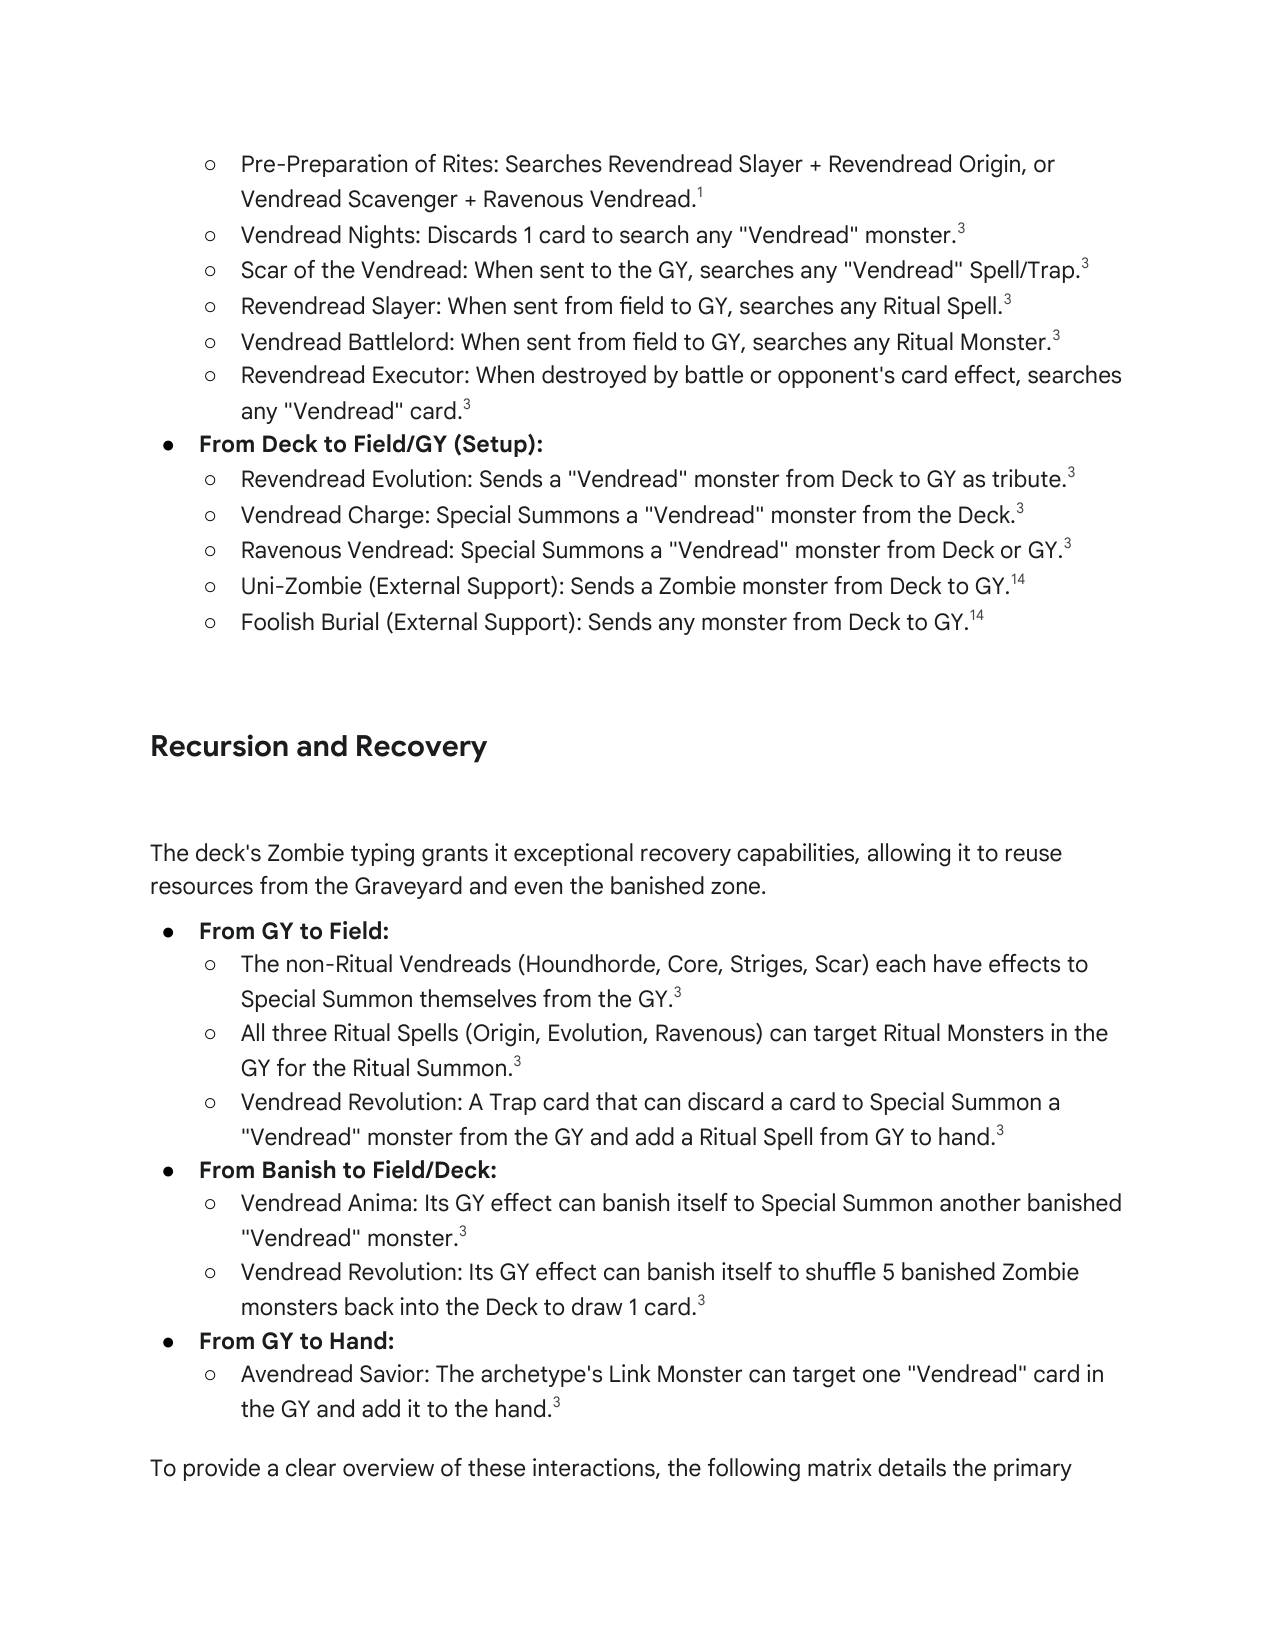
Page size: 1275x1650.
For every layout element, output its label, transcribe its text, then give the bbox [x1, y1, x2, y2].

list Vendread Nights: Discards 1 card to search any "Vendread" monster.3 [203, 219, 1125, 250]
list Vendread Anima: Its GY effect can banish itself to Special Summon another banished "Vendread" monster.3 [203, 1189, 1125, 1254]
list Vendread Revolution: Its GY effect can banish itself to shuffle 5 banished Zombie monsters back into the Deck to draw 1 card.3 [203, 1258, 1125, 1323]
list Revendread Slayer: When sent from field to GY, searches any Ritual Spell.3 [203, 290, 1125, 322]
list From GY to Hand: [161, 1327, 1125, 1356]
list From GY to Field: [161, 917, 1125, 946]
list Vendread Charge: Special Summons a "Vendread" monster from the Deck.3 [203, 499, 1125, 530]
list Pre-Preparation of Rites: Searches Revendread Slayer + Revendread Origin, or Vendread Scavenger + Ravenous Vendread.1 [203, 150, 1125, 214]
list Ravenous Vendread: Special Summons a "Vendread" monster from Deck or GY.3 [203, 535, 1125, 566]
list From Banish to Field/Deck: [161, 1157, 1125, 1186]
list Revendread Evolution: Sends a "Vendread" monster from Deck to GY as tribute.3 [203, 463, 1125, 495]
list Vendread Revolution: A Trap card that can discard a card to Special Summon a "Vendread" monster from the GY and add a Ritual Spell from GY to hand.3 [203, 1088, 1125, 1152]
list Vendread Battlelord: When sent from field to GY, searches any Ritual Monster.3 [203, 326, 1125, 357]
list All three Ritual Spells (Origin, Evolution, Ravenous) can target Ritual Monsters in the GY for the Ritual Summon.3 [203, 1019, 1125, 1083]
list The non-Ritual Vendreads (Houndhorde, Core, Striges, Scar) each have effects to Special Summon themselves from the GY.3 [203, 950, 1125, 1015]
subtitle Recursion and Recovery [150, 728, 1125, 764]
text The deck's Zombie typing grants it exceptional recovery capabilities, allowing it to reuse resources from the Graveyard and even the banished zone. [150, 839, 1125, 901]
list Revendread Executor: When destroyed by battle or opponent's card effect, searches any "Vendread" card.3 [203, 362, 1125, 426]
list Uni-Zombie (External Support): Sends a Zombie monster from Deck to GY.14 [203, 571, 1125, 602]
list Foolish Burial (External Support): Sends any monster from Deck to GY.14 [203, 606, 1125, 638]
list Scar of the Vendread: When sent to the GY, searches any "Vendread" Spell/Trap.3 [203, 254, 1125, 286]
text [150, 1454, 1125, 1482]
list Avendread Savior: The archetype's Link Monster can target one "Vendread" card in the GY and add it to the hand.3 [203, 1360, 1125, 1424]
list From Deck to Field/GY (Setup): [161, 431, 1125, 459]
